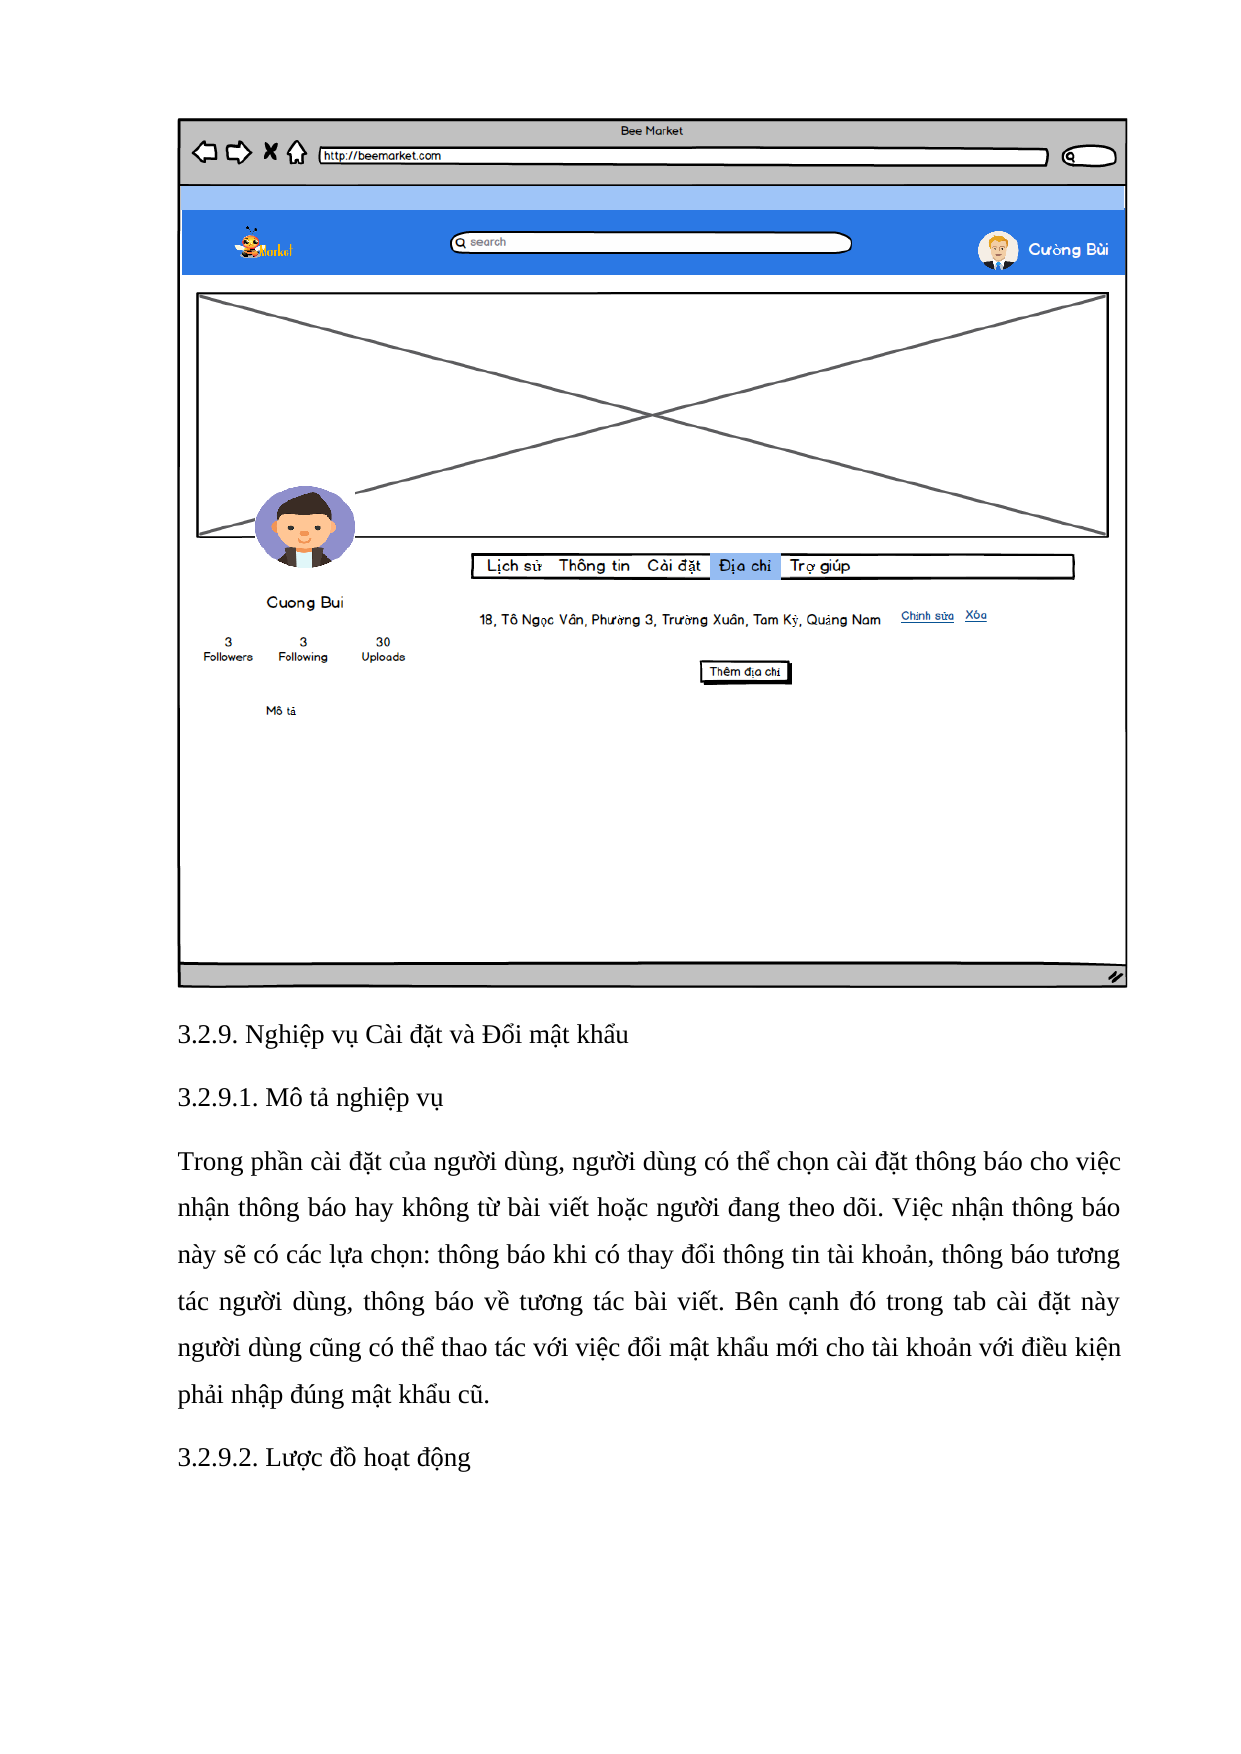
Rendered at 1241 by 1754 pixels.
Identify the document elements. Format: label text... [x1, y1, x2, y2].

text 3.2.9. Nghiệp vụ Cài đặt và Đổi mật khẩu [177, 1018, 1122, 1049]
picture [177, 118, 1128, 988]
text Trong phần cài đặt của người dùng, người dùng có thể chọn cài đặt thông báo cho việc nhận thông báo hay không từ bài viết hoặc người đang theo dõi. Việc nhận thông báo này sẽ có các lựa chọn: thông báo khi có thay đổi thông tin tài khoản, thông báo tương tác người dùng, thông báo về tương tác bài viết. Bên cạnh đó trong tab cài đặt này người dùng cũng có thể thao tác với việc đổi mật khẩu mới cho tài khoản với điều kiện phải nhập đúng mật khẩu cũ. [177, 1145, 1122, 1409]
text 3.2.9.1. Mô tả nghiệp vụ [177, 1082, 1122, 1113]
text 3.2.9.2. Lược đồ hoạt động [177, 1442, 1122, 1473]
